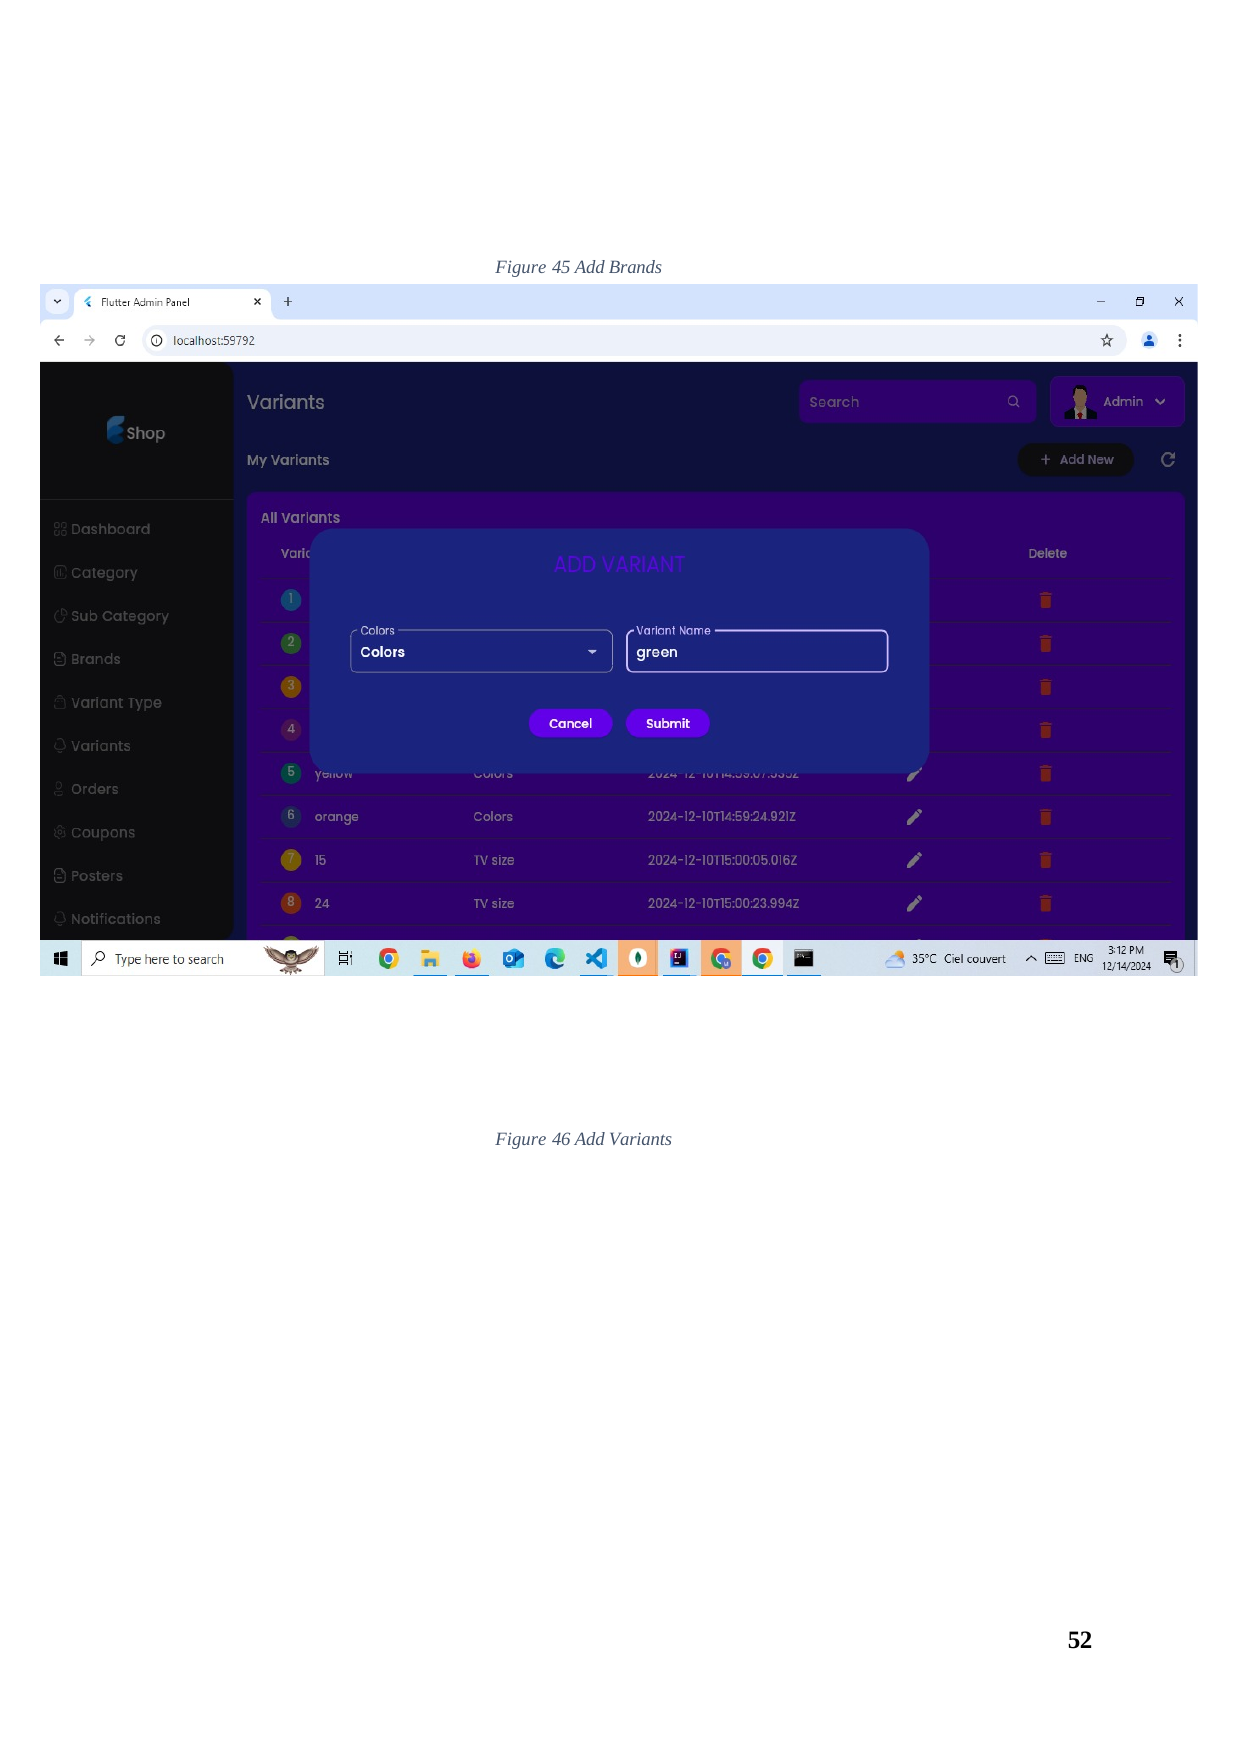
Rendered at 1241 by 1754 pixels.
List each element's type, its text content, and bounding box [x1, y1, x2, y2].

subtitle Figure 46 Add Variants [4, 1128, 1234, 1149]
picture [40, 284, 1198, 976]
subtitle Figure 45 Add Brands [4, 256, 1234, 278]
